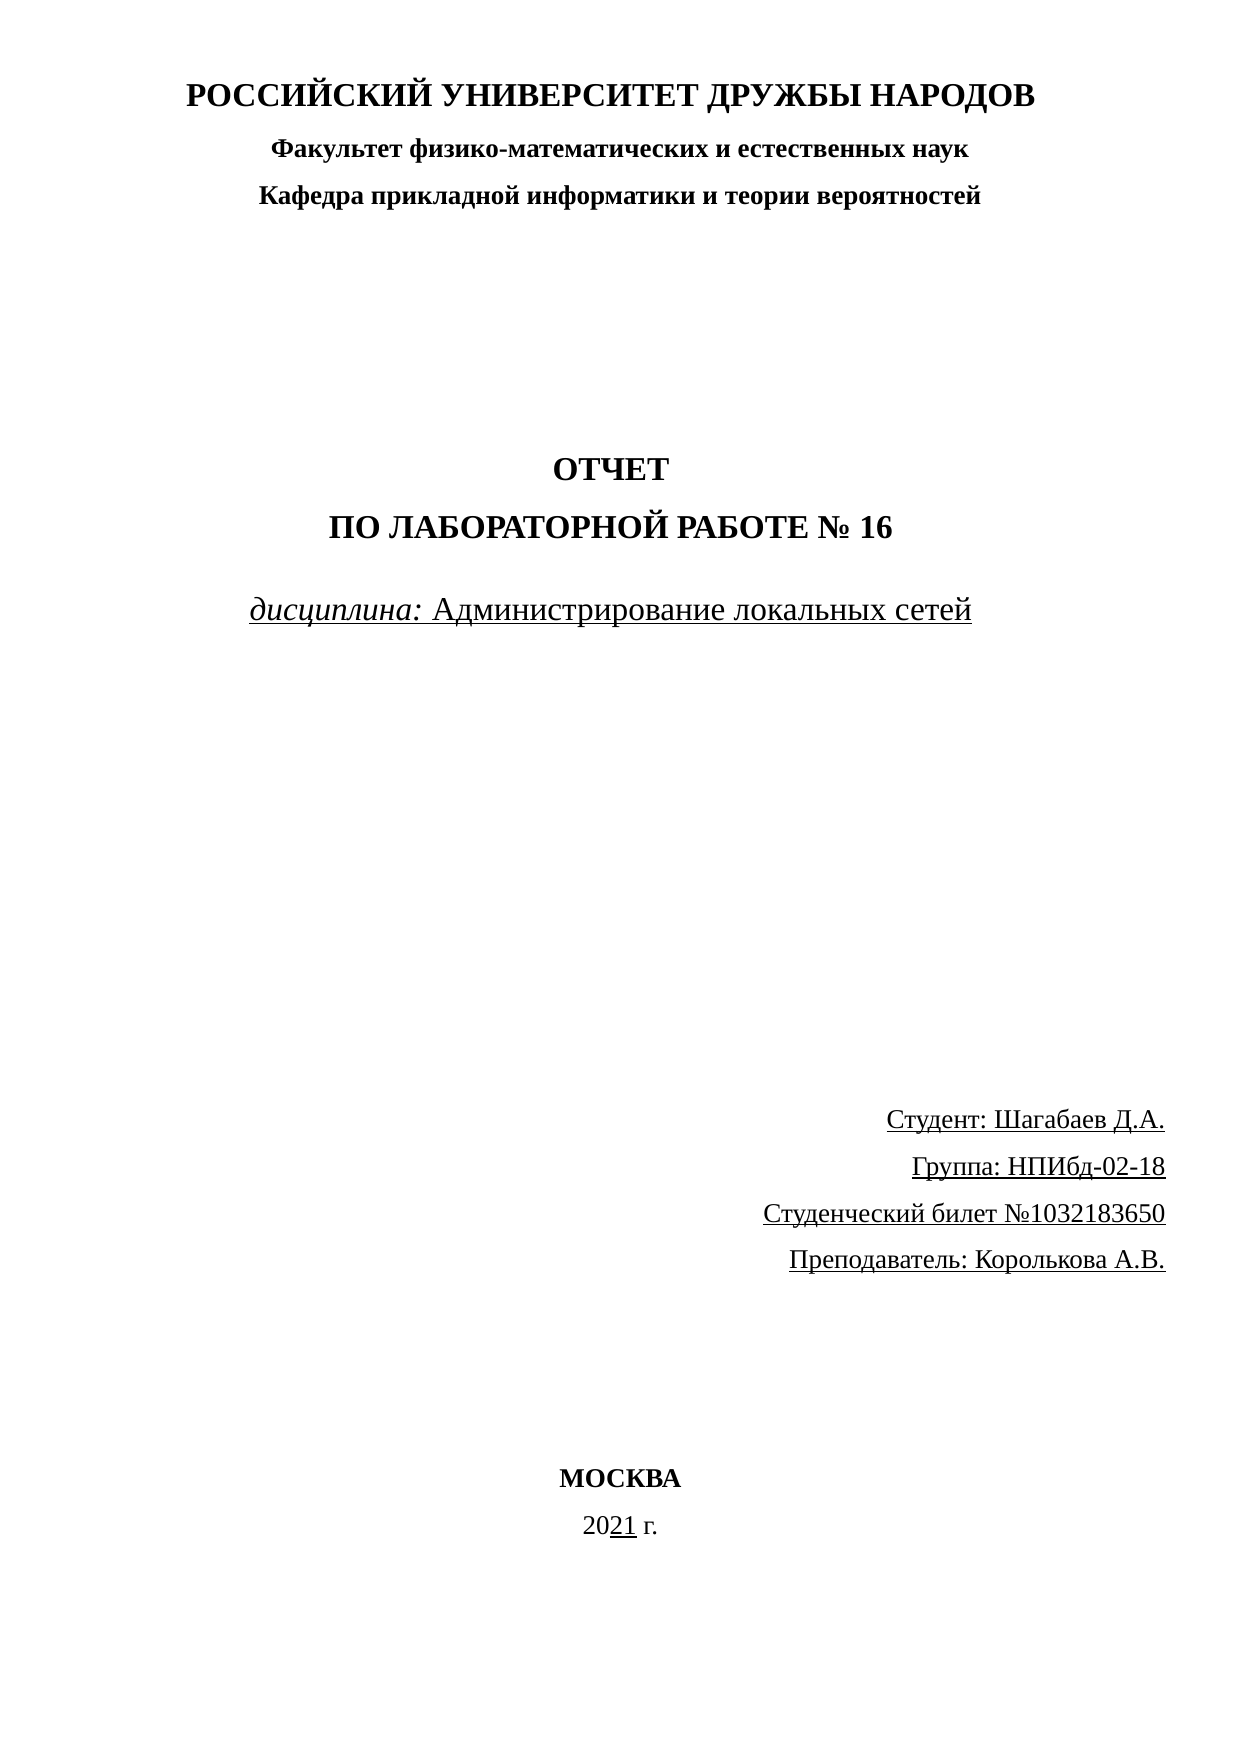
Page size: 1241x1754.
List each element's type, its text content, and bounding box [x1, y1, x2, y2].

text Преподаватель: Королькова А.В. [75, 1243, 1165, 1274]
text дисциплина: Администрирование локальных сетей [56, 589, 1165, 628]
text Кафедра прикладной информатики и теории вероятностей [75, 179, 1165, 210]
text Факультет физико-математических и естественных наук [75, 132, 1165, 164]
text 2021 г. [75, 1509, 1165, 1540]
text РОССИЙСКИЙ УНИВЕРСИТЕТ ДРУЖБЫ НАРОДОВ [56, 75, 1165, 113]
text МОСКВА [75, 1462, 1165, 1494]
text Студент: Шагабаев Д.А. [75, 1103, 1165, 1134]
text Группа: НПИбд-02-18 Студенческий билет №1032183650 [75, 1150, 1165, 1228]
text ОТЧЕТ [56, 449, 1165, 488]
text по лабораторной работе № 16 [56, 507, 1165, 545]
